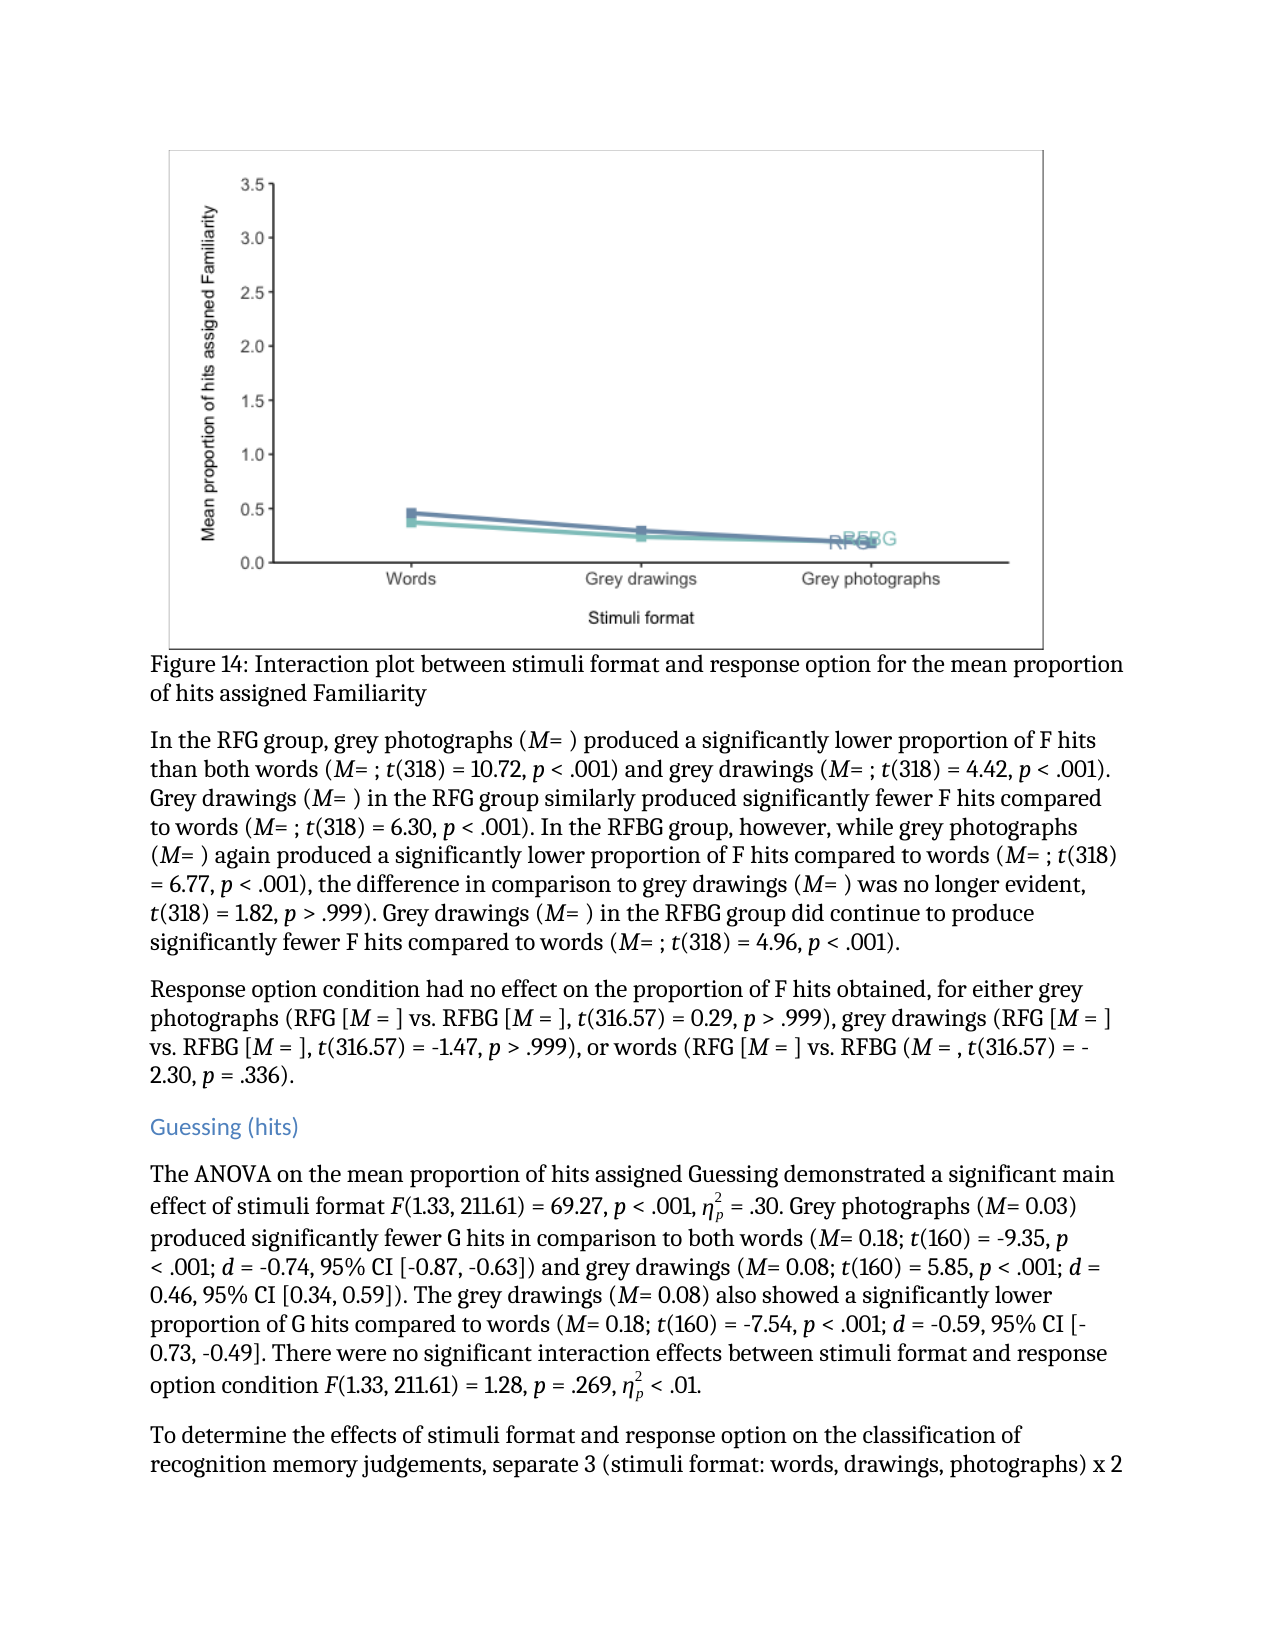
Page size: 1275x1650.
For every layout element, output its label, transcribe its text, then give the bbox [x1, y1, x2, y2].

text In the RFG group, grey photographs (M= ) produced a significantly lower proportion of F hits than both words (M= ; t(318) = 10.72, p < .001) and grey drawings (M= ; t(318) = 4.42, p < .001). Grey drawings (M= ) in the RFG group similarly produced significantly fewer F hits compared to words (M= ; t(318) = 6.30, p < .001). In the RFBG group, however, while grey photographs (M= ) again produced a significantly lower proportion of F hits compared to words (M= ; t(318) = 6.77, p < .001), the difference in comparison to grey drawings (M= ) was no longer evident, t(318) = 1.82, p > .999). Grey drawings (M= ) in the RFBG group did continue to produce significantly fewer F hits compared to words (M= ; t(318) = 4.96, p < .001). [150, 726, 1125, 956]
picture [168, 150, 1044, 650]
subtitle Guessing (hits) [150, 1111, 1125, 1141]
text Response option condition had no effect on the proportion of F hits obtained, for either grey photographs (RFG [M = ] vs. RFBG [M = ], t(316.57) = 0.29, p > .999), grey drawings (RFG [M = ] vs. RFBG [M = ], t(316.57) = -1.47, p > .999), or words (RFG [M = ] vs. RFBG (M = , t(316.57) = -2.30, p = .336). [150, 975, 1125, 1090]
text The ANOVA on the mean proportion of hits assigned Guessing demonstrated a significant main effect of stimuli format F(1.33, 211.61) = 69.27, p < .001, = .30. Grey photographs (M= 0.03) produced significantly fewer G hits in comparison to both words (M= 0.18; t(160) = -9.35, p < .001; d = -0.74, 95% CI [-0.87, -0.63]) and grey drawings (M= 0.08; t(160) = 5.85, p < .001; d = 0.46, 95% CI [0.34, 0.59]). The grey drawings (M= 0.08) also showed a significantly lower proportion of G hits compared to words (M= 0.18; t(160) = -7.54, p < .001; d = -0.59, 95% CI [-0.73, -0.49]. There were no significant interaction effects between stimuli format and response option condition F(1.33, 211.61) = 1.28, p = .269, < .01. [150, 1160, 1125, 1402]
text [150, 1421, 1125, 1479]
